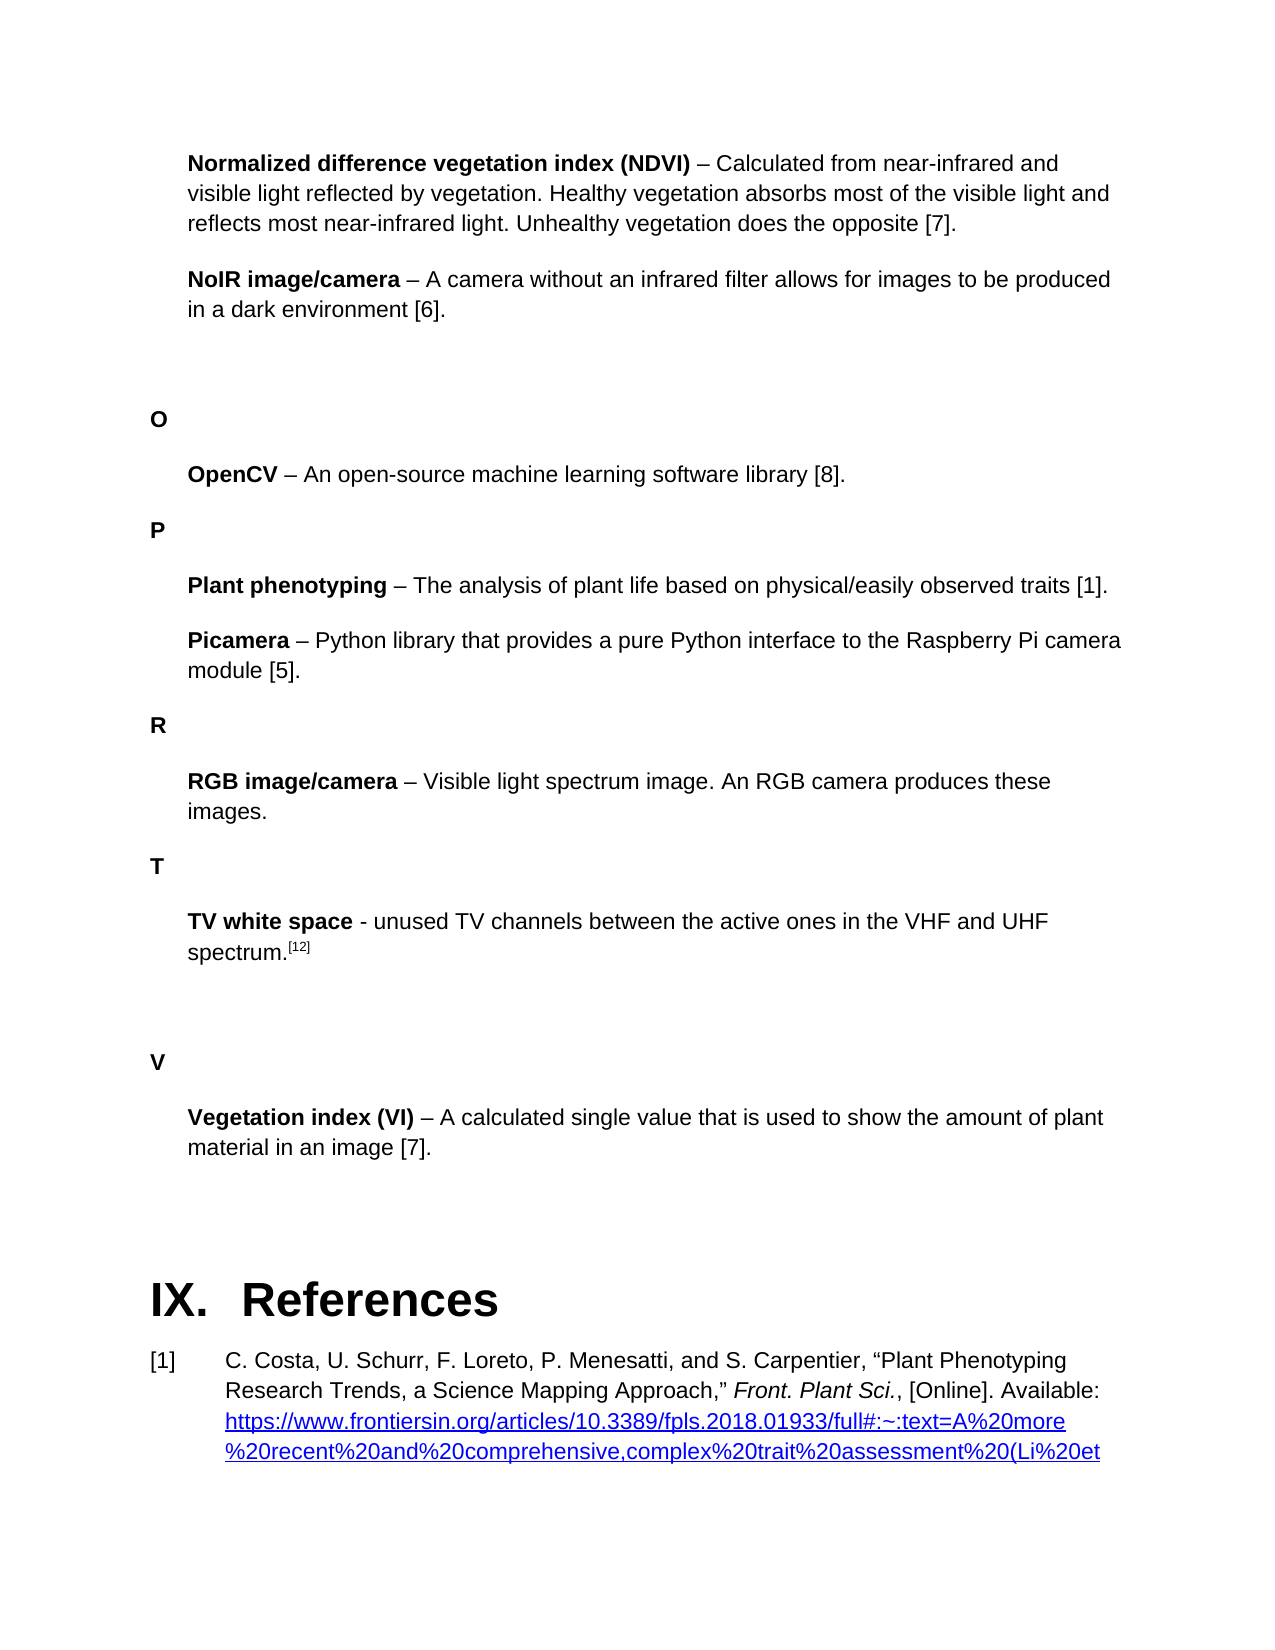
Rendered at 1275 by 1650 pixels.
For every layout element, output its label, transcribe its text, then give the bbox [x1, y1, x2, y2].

text Vegetation index (VI) – A calculated single value that is used to show the amount of plant material in an image [7]. [187, 1104, 1125, 1161]
text RGB image/camera – Visible light spectrum image. An RGB camera produces these images. [187, 768, 1125, 824]
text T [150, 853, 1125, 879]
text P [150, 517, 1125, 543]
text OpenCV – An open-source machine learning software library [8]. [187, 461, 1125, 488]
text NoIR image/camera – A camera without an infrared filter allows for images to be produced in a dark environment [6]. [187, 266, 1125, 322]
text Picamera – Python library that provides a pure Python interface to the Raspberry Pi camera module [5]. [187, 627, 1125, 684]
text V [150, 1049, 1125, 1075]
text R [150, 712, 1125, 739]
text Plant phenotyping – The analysis of plant life based on physical/easily observed traits [1]. [187, 572, 1125, 598]
text [1] C. Costa, U. Schurr, F. Loreto, P. Menesatti, and S. Carpentier, “Plant Phenotyping Research Trends, a Science Mapping Approach,” Front. Plant Sci., [Online]. Available: https://www.frontiersin.org/articles/10.3389/fpls.2018.01933/full#:~:text=A%20more%20recent%20and%20comprehensive,complex%20trait%20assessment%20(Li%20et [150, 1347, 1125, 1464]
text IX. References [150, 1271, 1125, 1327]
text O [150, 406, 1125, 433]
text Normalized difference vegetation index (NDVI) – Calculated from near-infrared and visible light reflected by vegetation. Healthy vegetation absorbs most of the visible light and reflects most near-infrared light. Unhealthy vegetation does the opposite [7]. [187, 150, 1125, 237]
text TV white space - unused TV channels between the active ones in the VHF and UHF spectrum.[12] [187, 908, 1125, 965]
